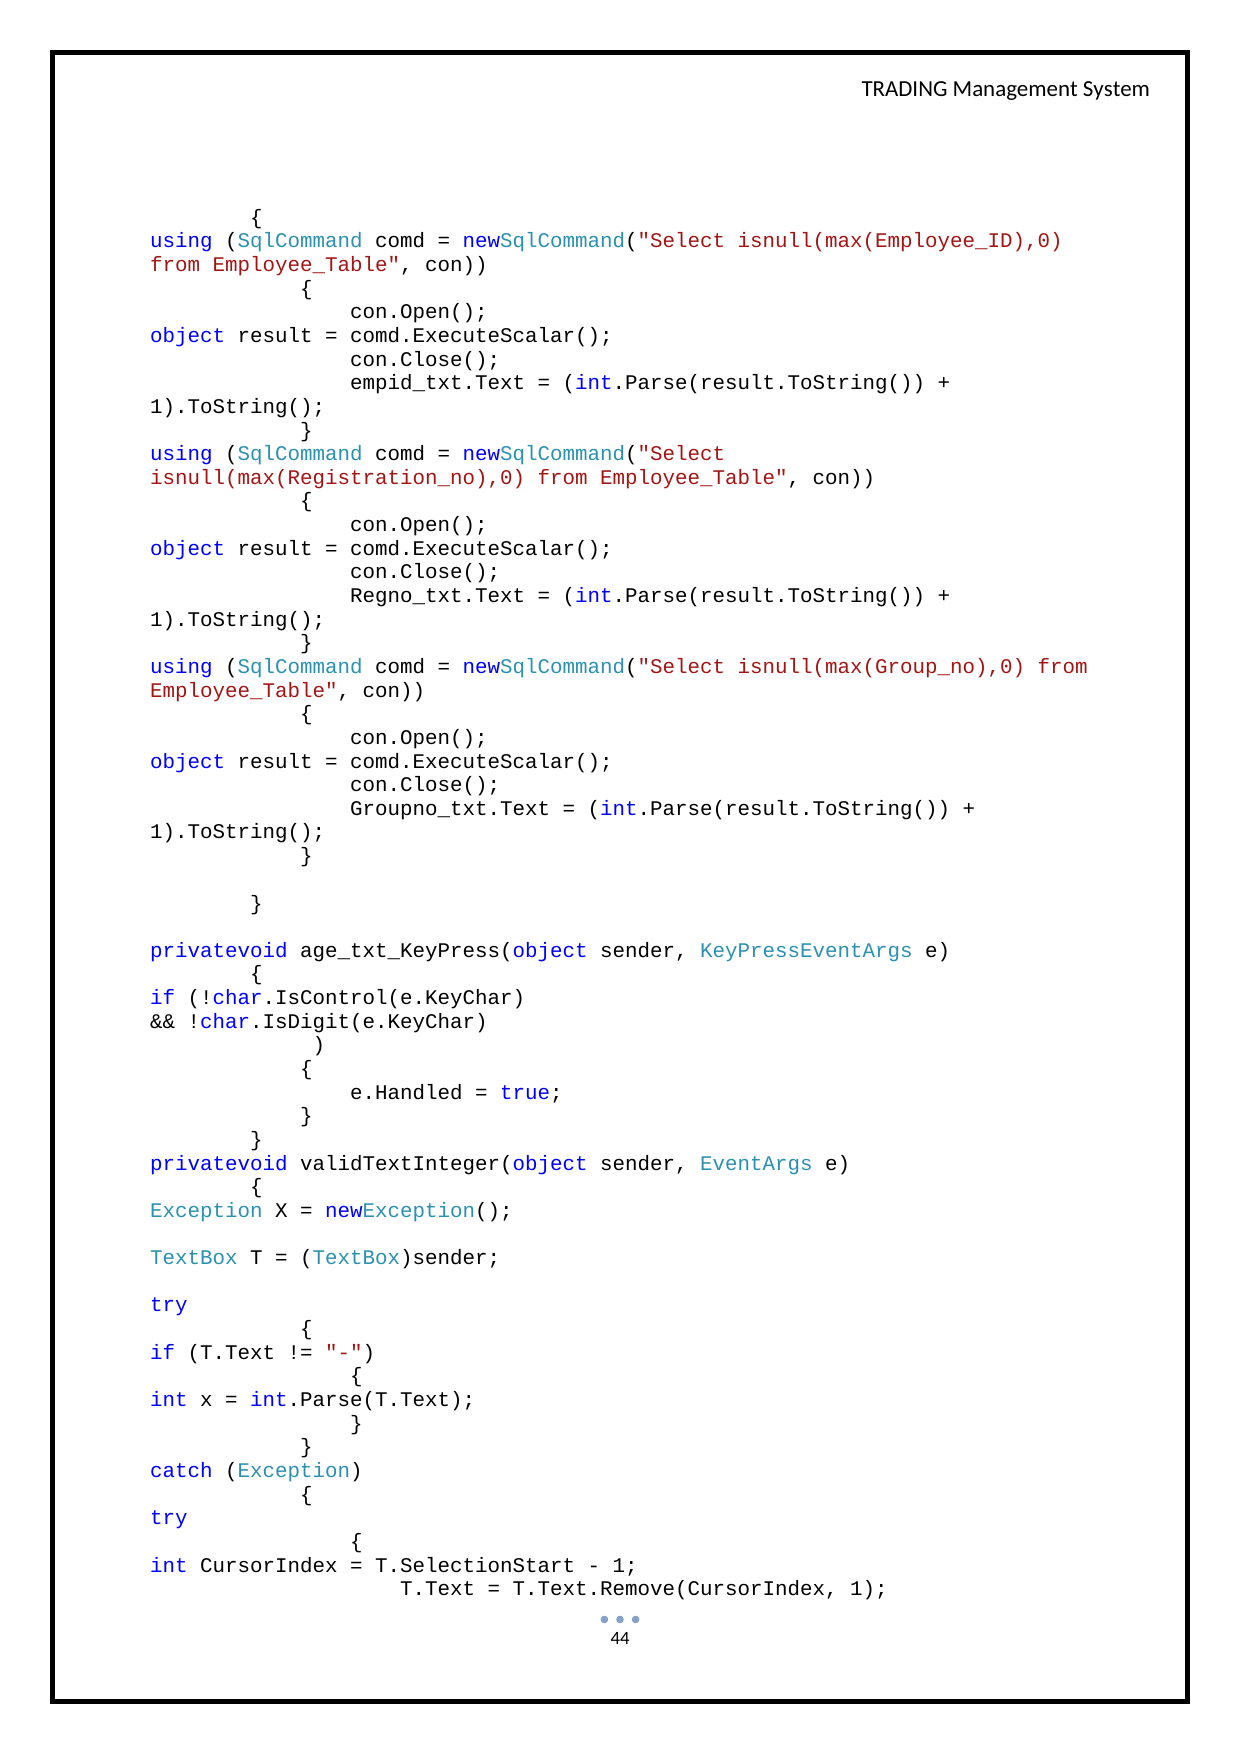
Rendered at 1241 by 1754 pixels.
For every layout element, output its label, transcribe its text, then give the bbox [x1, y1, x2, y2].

text int CursorIndex = T.SelectionStart - 1; [150, 1554, 1090, 1578]
text } [150, 1436, 1090, 1460]
text { [150, 1365, 1090, 1389]
text TextBox T = (TextBox)sender; [150, 1247, 1090, 1271]
text { [150, 1176, 1090, 1200]
text using (SqlCommand comd = newSqlCommand("Select isnull(max(Group_no),0) from Employee_Table", con)) [150, 656, 1090, 703]
text { [150, 1318, 1090, 1342]
text { [150, 1058, 1090, 1082]
text } [150, 1105, 1090, 1129]
text catch (Exception) [150, 1460, 1090, 1484]
text int x = int.Parse(T.Text); [150, 1389, 1090, 1413]
text empid_txt.Text = (int.Parse(result.ToString()) + 1).ToString(); [150, 372, 1090, 419]
text object result = comd.ExecuteScalar(); [150, 538, 1090, 561]
text { [150, 491, 1090, 514]
text con.Open(); [150, 301, 1090, 325]
text } [150, 1129, 1090, 1153]
text con.Close(); [150, 349, 1090, 372]
text con.Close(); [150, 774, 1090, 798]
text } [150, 632, 1090, 656]
text using (SqlCommand comd = newSqlCommand("Select isnull(max(Registration_no),0) from Employee_Table", con)) [150, 443, 1090, 491]
text { [150, 963, 1090, 987]
text con.Close(); [150, 561, 1090, 585]
text } [150, 1413, 1090, 1436]
text using (SqlCommand comd = newSqlCommand("Select isnull(max(Employee_ID),0) from Employee_Table", con)) [150, 230, 1090, 278]
text privatevoid validTextInteger(object sender, EventArgs e) [150, 1153, 1090, 1176]
text { [150, 207, 1090, 230]
text Exception X = newException(); [150, 1200, 1090, 1223]
text Regno_txt.Text = (int.Parse(result.ToString()) + 1).ToString(); [150, 585, 1090, 632]
text { [150, 703, 1090, 727]
text { [150, 278, 1090, 301]
text try [150, 1294, 1090, 1318]
text object result = comd.ExecuteScalar(); [150, 751, 1090, 774]
text e.Handled = true; [150, 1082, 1090, 1105]
text { [150, 1484, 1090, 1507]
text T.Text = T.Text.Remove(CursorIndex, 1); [150, 1578, 1090, 1602]
text object result = comd.ExecuteScalar(); [150, 325, 1090, 349]
text if (!char.IsControl(e.KeyChar) [150, 987, 1090, 1011]
text Groupno_txt.Text = (int.Parse(result.ToString()) + 1).ToString(); [150, 798, 1090, 845]
text } [150, 845, 1090, 869]
text } [150, 892, 1090, 916]
text if (T.Text != "-") [150, 1342, 1090, 1365]
text try [150, 1507, 1090, 1531]
text && !char.IsDigit(e.KeyChar) [150, 1011, 1090, 1034]
text privatevoid age_txt_KeyPress(object sender, KeyPressEventArgs e) [150, 940, 1090, 963]
text } [150, 419, 1090, 443]
text con.Open(); [150, 727, 1090, 751]
text ) [150, 1034, 1090, 1058]
text con.Open(); [150, 514, 1090, 538]
text { [150, 1531, 1090, 1554]
